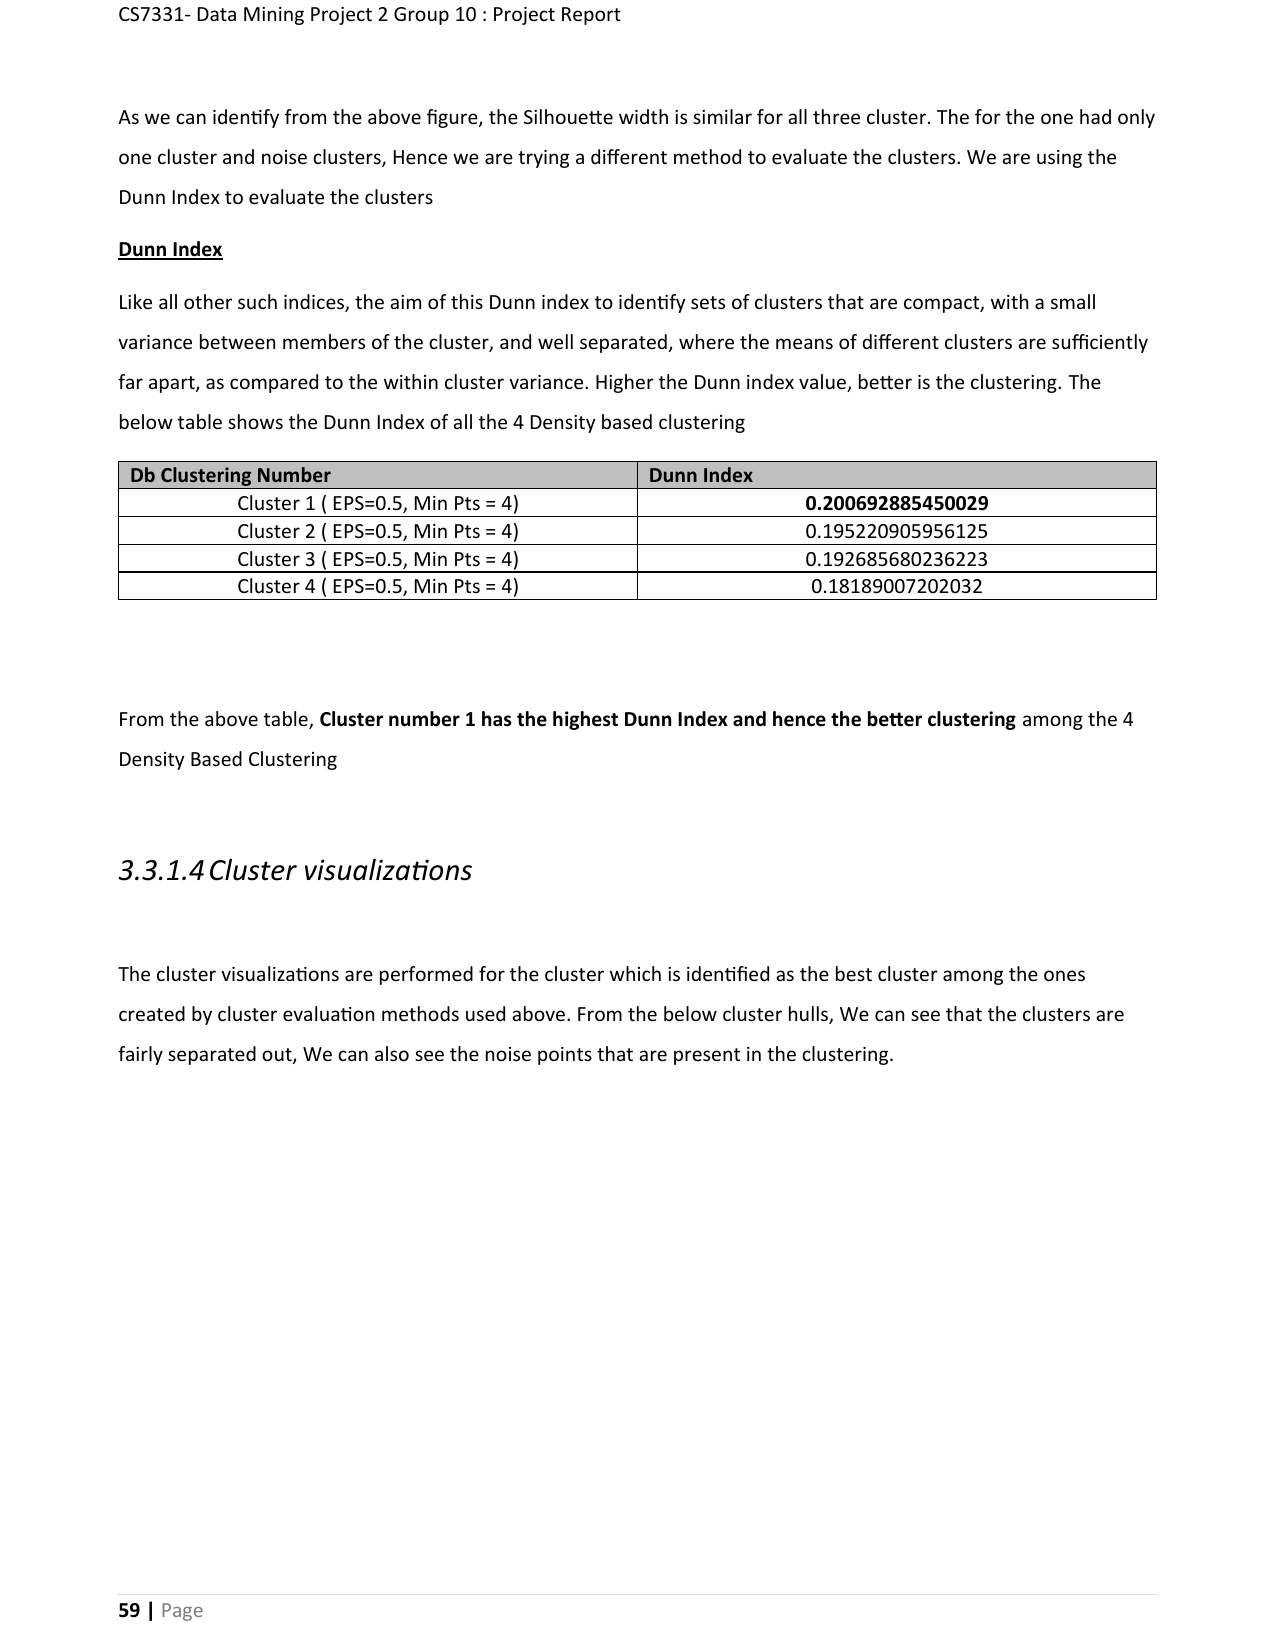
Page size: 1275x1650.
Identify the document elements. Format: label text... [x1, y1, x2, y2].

table_cell Cluster 4 ( EPS=0.5, Min Pts = 4) [119, 573, 637, 599]
table_header Db Clustering Number [119, 462, 637, 488]
text Dunn Index [118, 236, 1157, 262]
table_cell 0.192685680236223 [638, 545, 1156, 571]
text Like all other such indices, the aim of this Dunn index to identify sets of clusters that are compact, with a small variance between members of the cluster, and well separated, where the means of different clusters are sufficiently far apart, as compared to the within cluster variance. Higher the Dunn index value, better is the clustering. The below table shows the Dunn Index of all the 4 Density based clustering [118, 288, 1157, 435]
table_cell 0.200692885450029 [638, 489, 1156, 516]
text The cluster visualizations are performed for the cluster which is identified as the best cluster among the ones created by cluster evaluation methods used above. From the below cluster hulls, We can see that the clusters are fairly separated out, We can also see the noise points that are present in the clustering. [118, 960, 1157, 1067]
table_cell Cluster 3 ( EPS=0.5, Min Pts = 4) [119, 545, 637, 571]
subtitle Cluster visualizations [118, 850, 1157, 888]
table_header Dunn Index [638, 462, 1156, 488]
text From the above table, Cluster number 1 has the highest Dunn Index and hence the better clustering among the 4 Density Based Clustering [118, 705, 1157, 772]
table_cell 0.195220905956125 [638, 517, 1156, 544]
table_cell 0.18189007202032 [638, 573, 1156, 599]
text As we can identify from the above figure, the Silhouette width is similar for all three cluster. The for the one had only one cluster and noise clusters, Hence we are trying a different method to evaluate the clusters. We are using the Dunn Index to evaluate the clusters [118, 103, 1157, 210]
table_cell Cluster 1 ( EPS=0.5, Min Pts = 4) [119, 489, 637, 516]
table_cell Cluster 2 ( EPS=0.5, Min Pts = 4) [119, 517, 637, 544]
